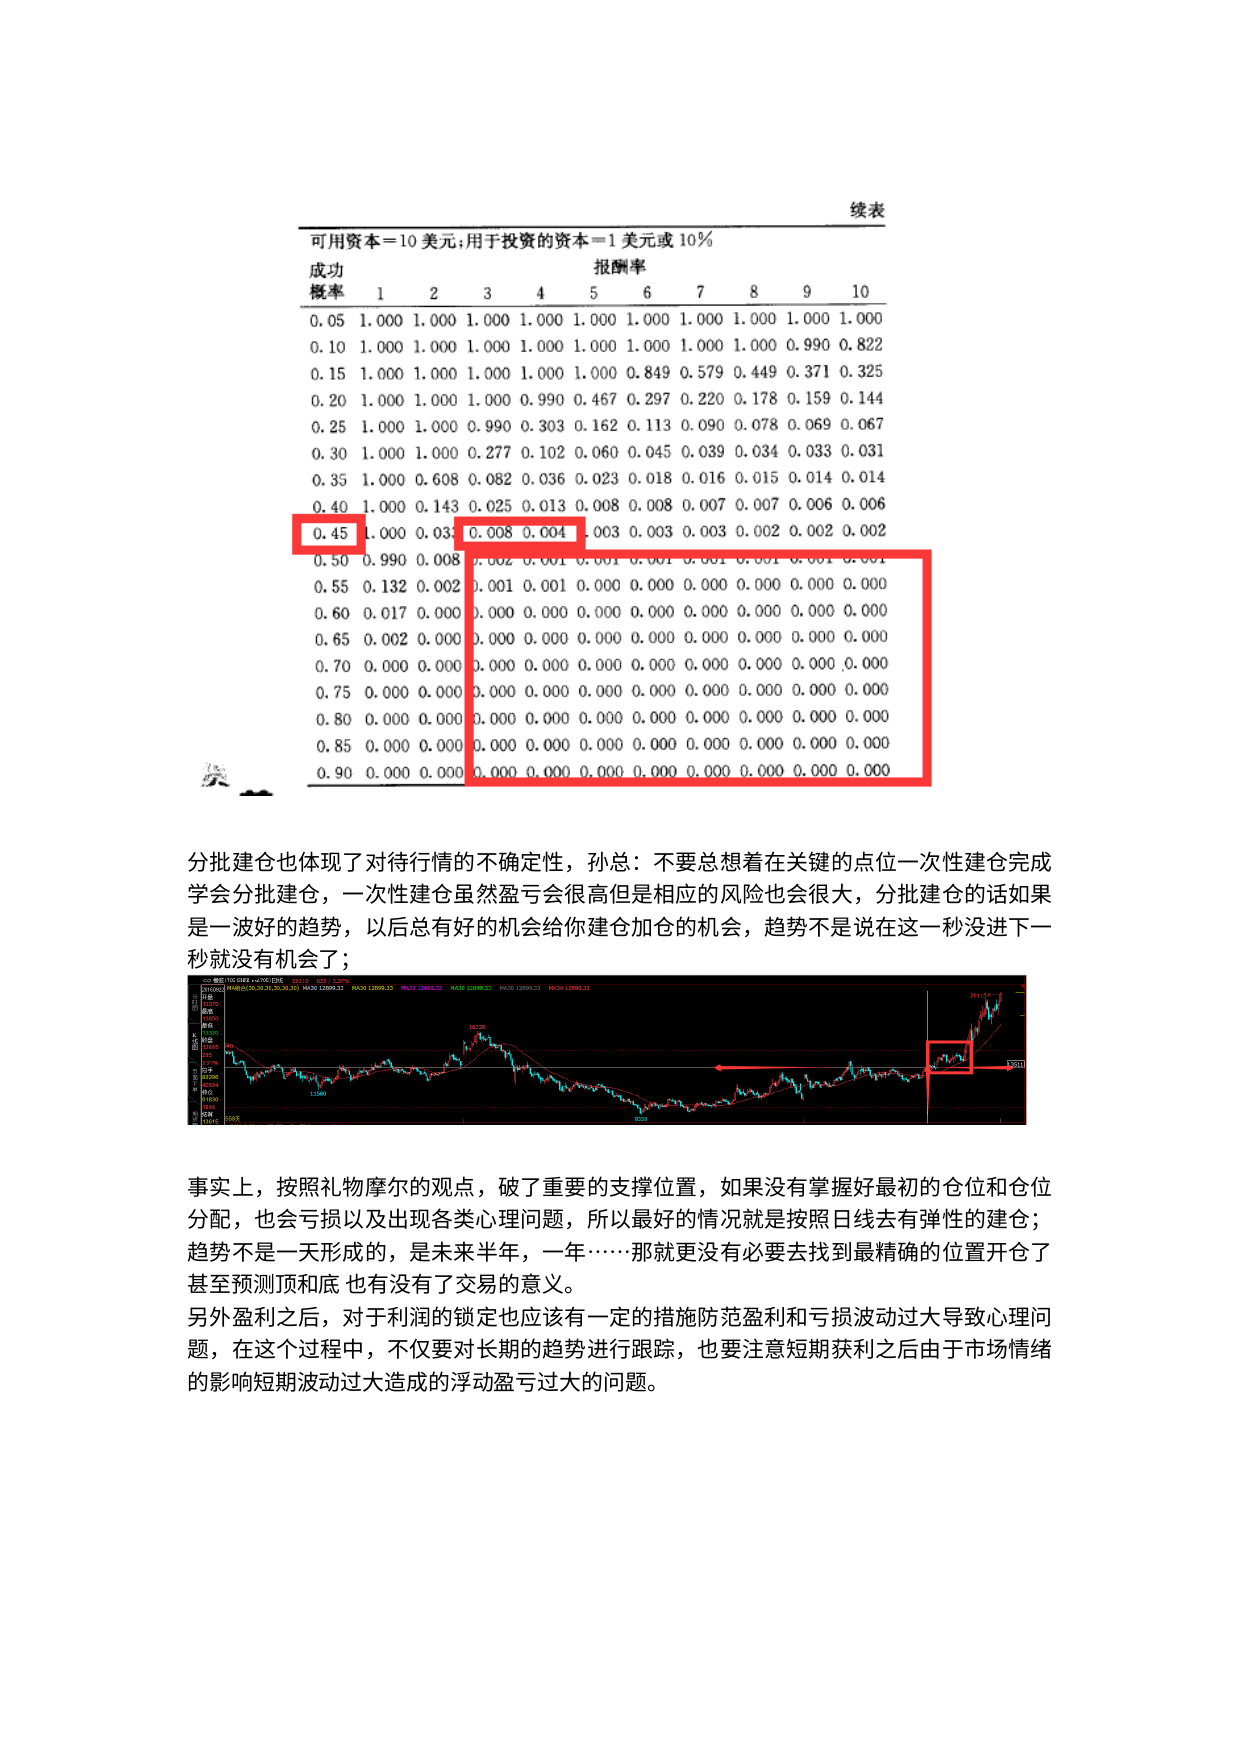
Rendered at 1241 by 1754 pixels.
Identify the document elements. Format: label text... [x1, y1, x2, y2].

picture [187, 162, 1053, 796]
text 另外盈利之后，对于利润的锁定也应该有一定的措施防范盈利和亏损波动过大导致心理问题，在这个过程中，不仅要对长期的趋势进行跟踪，也要注意短期获利之后由于市场情绪的影响短期波动过大造成的浮动盈亏过大的问题。 [187, 1299, 1053, 1397]
text 分批建仓也体现了对待行情的不确定性，孙总：不要总想着在关键的点位一次性建仓完成，学会分批建仓，一次性建仓虽然盈亏会很高但是相应的风险也会很大，分批建仓的话如果是一波好的趋势，以后总有好的机会给你建仓加仓的机会，趋势不是说在这一秒没进下一秒就没有机会了； [187, 844, 1053, 974]
text 事实上，按照礼物摩尔的观点，破了重要的支撑位置，如果没有掌握好最初的仓位和仓位分配，也会亏损以及出现各类心理问题，所以最好的情况就是按照日线去有弹性的建仓；趋势不是一天形成的，是未来半年，一年……那就更没有必要去找到最精确的位置开仓了，甚至预测顶和底 也有没有了交易的意义。 [187, 1169, 1053, 1299]
picture [187, 974, 1027, 1125]
